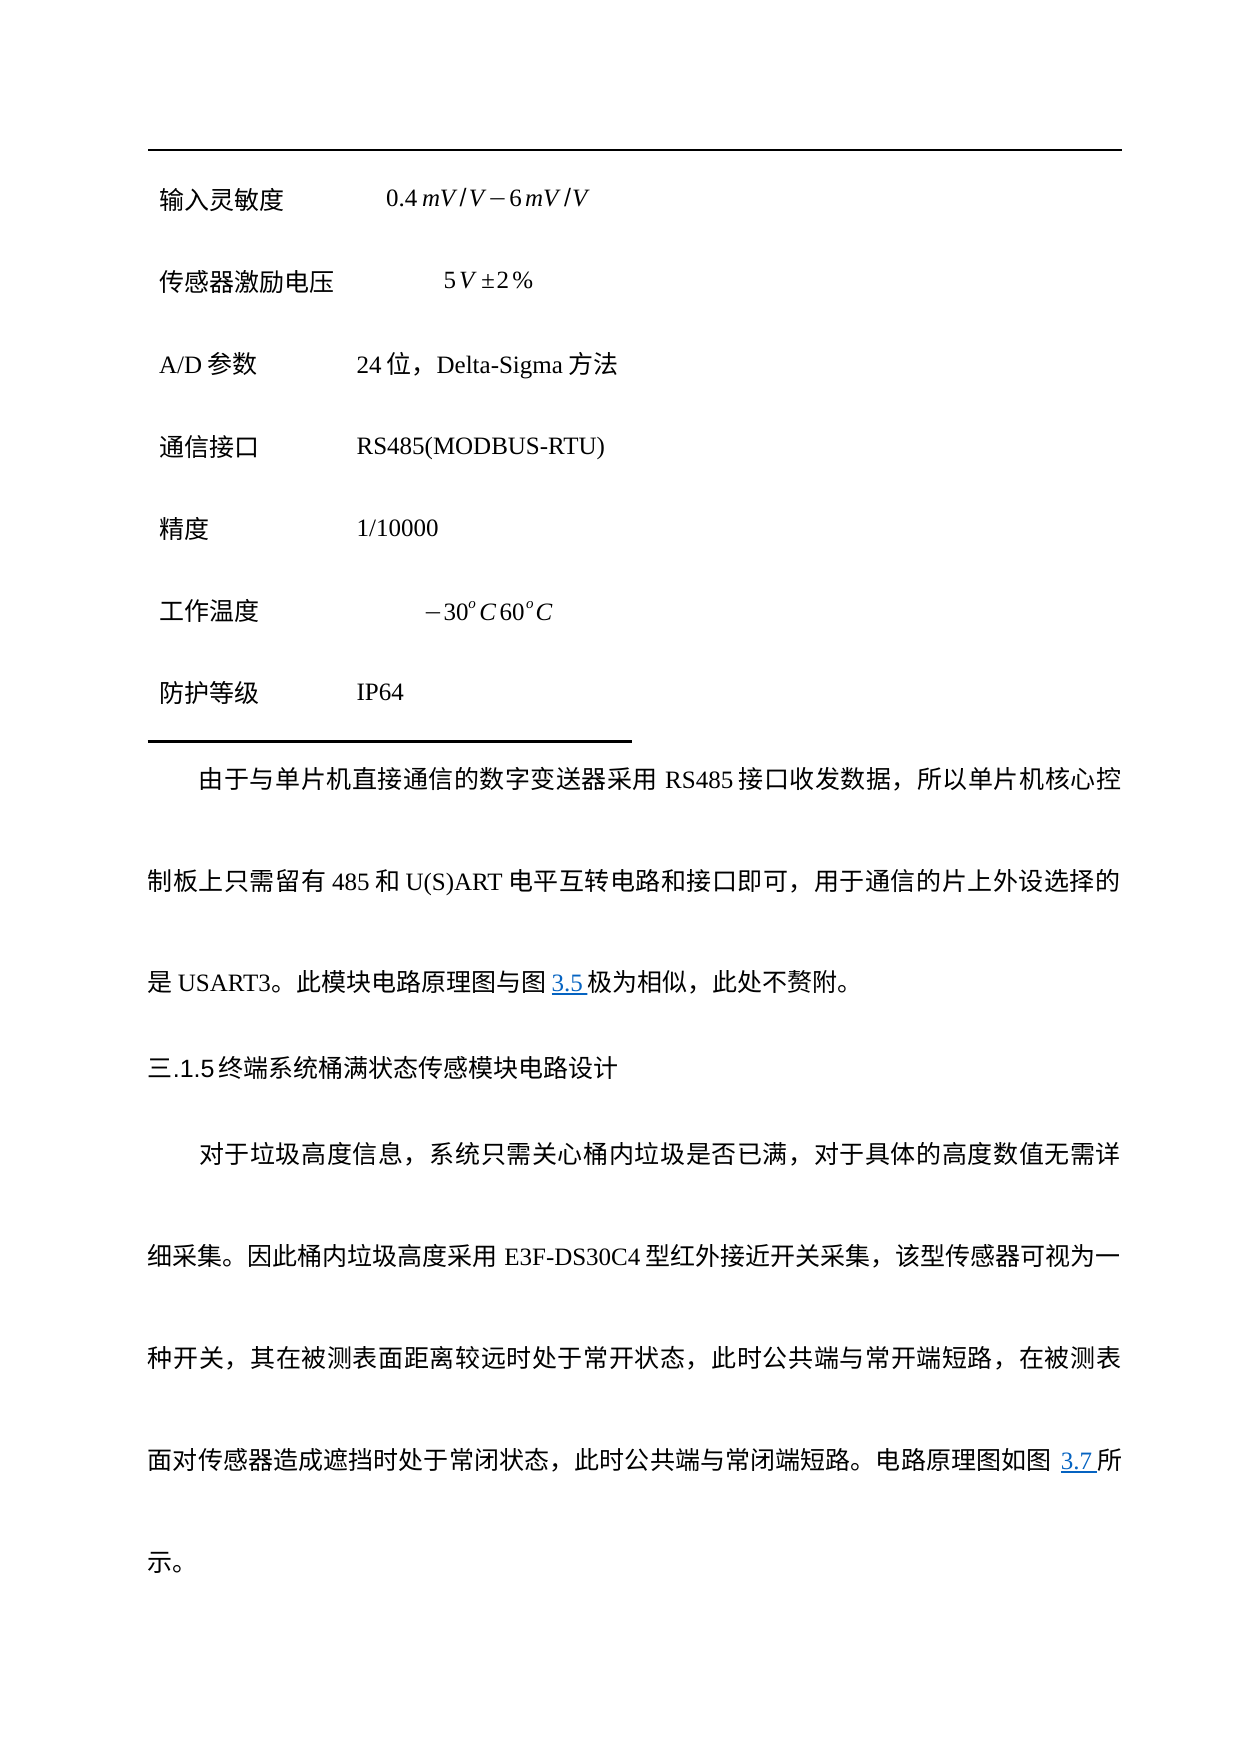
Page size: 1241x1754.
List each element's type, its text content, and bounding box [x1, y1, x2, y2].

text 由于与单片机直接通信的数字变送器采用RS485接口收发数据，所以单片机核心控制板上只需留有485和U(S)ART电平互转电路和接口即可，用于通信的片上外设选择的是USART3。此模块电路原理图与图 3.5极为相似，此处不赘附。 [148, 743, 1122, 1015]
table_cell [345, 165, 632, 247]
table_cell 防护等级 [148, 658, 345, 740]
table_cell IP64 [345, 658, 632, 740]
table_cell 24位，Delta-Sigma方法 [345, 329, 632, 411]
table_cell 输入灵敏度 [148, 165, 345, 247]
table_cell [345, 247, 632, 329]
subtitle 终端系统桶满状态传感模块电路设计 [148, 1033, 1122, 1101]
table_cell 1/10000 [345, 494, 632, 576]
table_cell [345, 576, 632, 658]
table_cell 精度 [148, 494, 345, 576]
table_cell 传感器激励电压 [148, 247, 345, 329]
table_cell A/D参数 [148, 329, 345, 411]
text 对于垃圾高度信息，系统只需关心桶内垃圾是否已满，对于具体的高度数值无需详细采集。因此桶内垃圾高度采用E3F-DS30C4型红外接近开关采集，该型传感器可视为一种开关，其在被测表面距离较远时处于常开状态，此时公共端与常开端短路，在被测表面对传感器造成遮挡时处于常闭状态，此时公共端与常闭端短路。电路原理图如图 3.7所示。 [148, 1119, 1122, 1594]
table_cell 通信接口 [148, 411, 345, 493]
table_cell RS485(MODBUS-RTU) [345, 411, 632, 493]
table_cell 工作温度 [148, 576, 345, 658]
